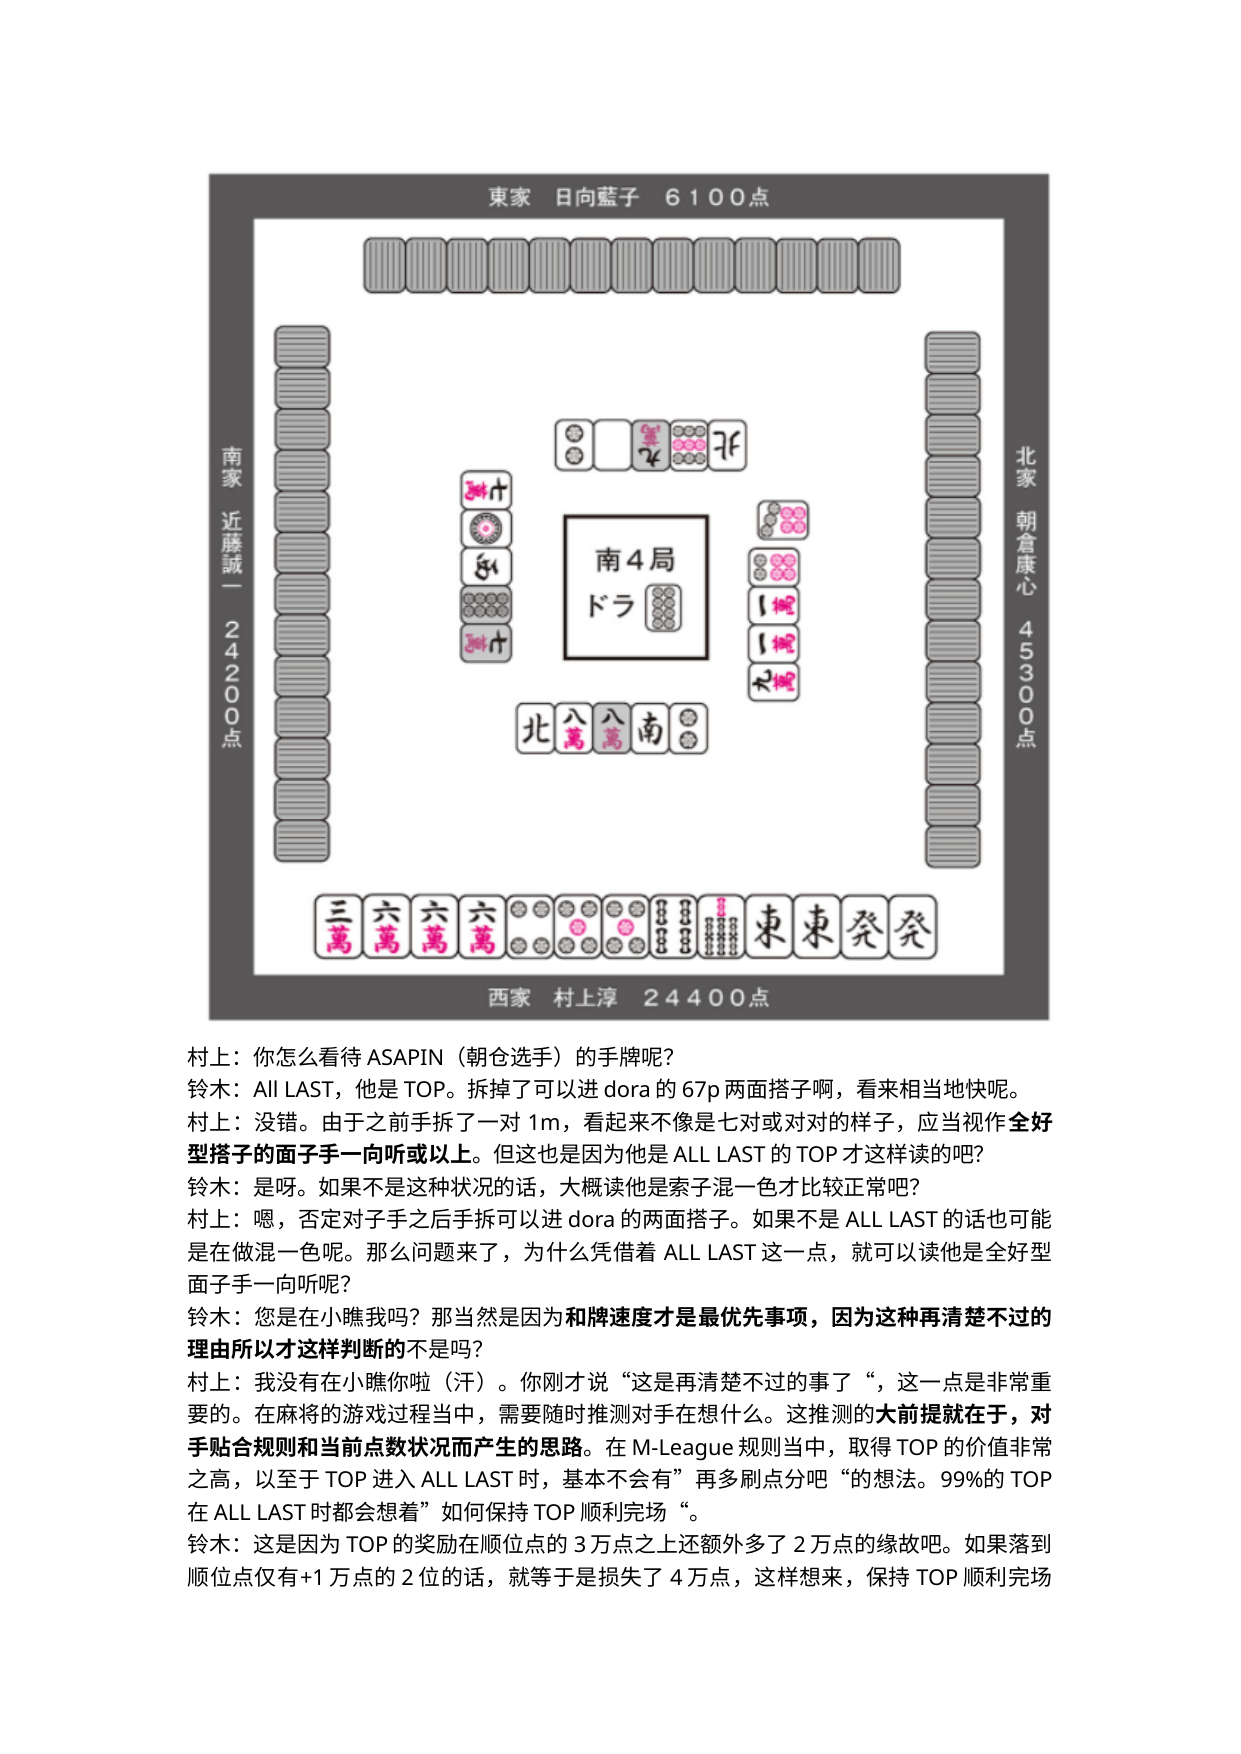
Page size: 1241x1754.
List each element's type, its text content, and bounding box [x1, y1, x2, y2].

picture [187, 162, 1053, 1030]
text 村上：嗯，否定对子手之后手拆可以进dora的两面搭子。如果不是ALL LAST的话也可能是在做混一色呢。那么问题来了，为什么凭借着ALL LAST这一点，就可以读他是全好型面子手一向听呢？ [187, 1202, 1053, 1299]
text 村上：没错。由于之前手拆了一对1m，看起来不像是七对或对对的样子，应当视作全好型搭子的面子手一向听或以上。但这也是因为他是ALL LAST的TOP才这样读的吧？ [187, 1104, 1053, 1169]
text 铃木：All LAST，他是TOP。拆掉了可以进dora的67p两面搭子啊，看来相当地快呢。 [187, 1072, 1053, 1104]
text 村上：你怎么看待ASAPIN（朝仓选手）的手牌呢？ [187, 1039, 1053, 1072]
text 铃木：是呀。如果不是这种状况的话，大概读他是索子混一色才比较正常吧？ [187, 1169, 1053, 1202]
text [187, 1527, 1053, 1592]
text 铃木：您是在小瞧我吗？那当然是因为和牌速度才是最优先事项，因为这种再清楚不过的理由所以才这样判断的不是吗？ [187, 1299, 1053, 1364]
text 村上：我没有在小瞧你啦（汗）。你刚才说“这是再清楚不过的事了“，这一点是非常重要的。在麻将的游戏过程当中，需要随时推测对手在想什么。这推测的大前提就在于，对手贴合规则和当前点数状况而产生的思路。在M-League规则当中，取得TOP的价值非常之高，以至于TOP进入ALL LAST时，基本不会有”再多刷点分吧“的想法。99%的TOP在ALL LAST时都会想着”如何保持TOP顺利完场“。 [187, 1364, 1053, 1527]
